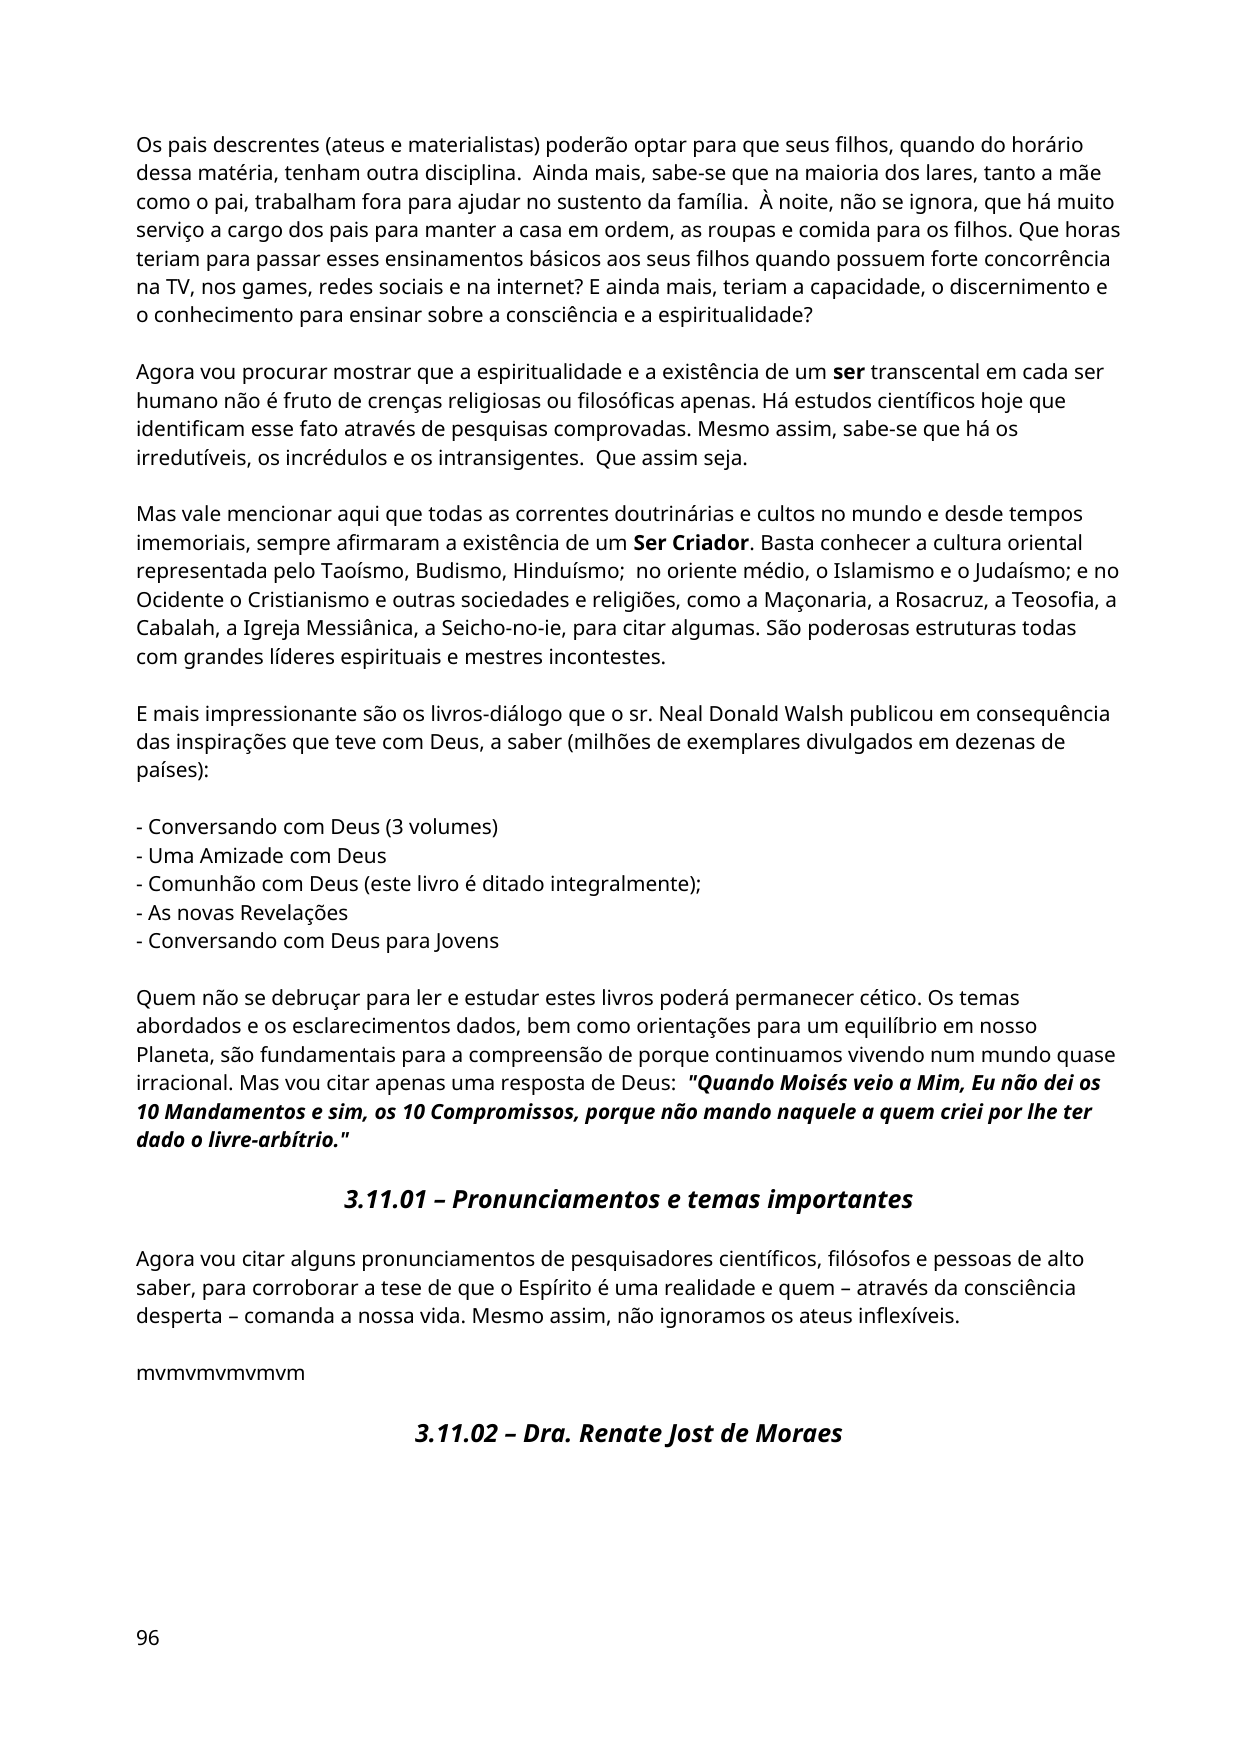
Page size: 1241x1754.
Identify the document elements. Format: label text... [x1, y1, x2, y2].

text mvmvmvmvmvm [136, 1358, 1122, 1387]
text - Conversando com Deus (3 volumes) [136, 812, 1122, 841]
text - Comunhão com Deus (este livro é ditado integralmente); [136, 869, 1122, 898]
text Os pais descrentes (ateus e materialistas) poderão optar para que seus filhos, quando do horário dessa matéria, tenham outra disciplina. Ainda mais, sabe-se que na maioria dos lares, tanto a mãe como o pai, trabalham fora para ajudar no sustento da família. À noite, não se ignora, que há muito serviço a cargo dos pais para manter a casa em ordem, as roupas e comida para os filhos. Que horas teriam para passar esses ensinamentos básicos aos seus filhos quando possuem forte concorrência na TV, nos games, redes sociais e na internet? E ainda mais, teriam a capacidade, o discernimento e o conhecimento para ensinar sobre a consciência e a espiritualidade? [136, 130, 1122, 329]
text 3.11.02 – Dra. Renate Jost de Moraes [136, 1415, 1122, 1449]
text - Conversando com Deus para Jovens [136, 926, 1122, 954]
text 3.11.01 – Pronunciamentos e temas importantes [136, 1182, 1122, 1216]
text - As novas Revelações [136, 898, 1122, 926]
text Quem não se debruçar para ler e estudar estes livros poderá permanecer cético. Os temas abordados e os esclarecimentos dados, bem como orientações para um equilíbrio em nosso Planeta, são fundamentais para a compreensão de porque continuamos vivendo num mundo quase irracional. Mas vou citar apenas uma resposta de Deus: "Quando Moisés veio a Mim, Eu não dei os 10 Mandamentos e sim, os 10 Compromissos, porque não mando naquele a quem criei por lhe ter dado o livre-arbítrio." [136, 983, 1122, 1154]
text Agora vou citar alguns pronunciamentos de pesquisadores científicos, filósofos e pessoas de alto saber, para corroborar a tese de que o Espírito é uma realidade e quem – através da consciência desperta – comanda a nossa vida. Mesmo assim, não ignoramos os ateus inflexíveis. [136, 1244, 1122, 1330]
text Mas vale mencionar aqui que todas as correntes doutrinárias e cultos no mundo e desde tempos imemoriais, sempre afirmaram a existência de um Ser Criador. Basta conhecer a cultura oriental representada pelo Taoísmo, Budismo, Hinduísmo; no oriente médio, o Islamismo e o Judaísmo; e no Ocidente o Cristianismo e outras sociedades e religiões, como a Maçonaria, a Rosacruz, a Teosofia, a Cabalah, a Igreja Messiânica, a Seicho-no-ie, para citar algumas. São poderosas estruturas todas com grandes líderes espirituais e mestres incontestes. [136, 499, 1122, 670]
text Agora vou procurar mostrar que a espiritualidade e a existência de um ser transcental em cada ser humano não é fruto de crenças religiosas ou filosóficas apenas. Há estudos científicos hoje que identificam esse fato através de pesquisas comprovadas. Mesmo assim, sabe-se que há os irredutíveis, os incrédulos e os intransigentes. Que assim seja. [136, 357, 1122, 471]
text - Uma Amizade com Deus [136, 841, 1122, 869]
text E mais impressionante são os livros-diálogo que o sr. Neal Donald Walsh publicou em consequência das inspirações que teve com Deus, a saber (milhões de exemplares divulgados em dezenas de países): [136, 699, 1122, 784]
